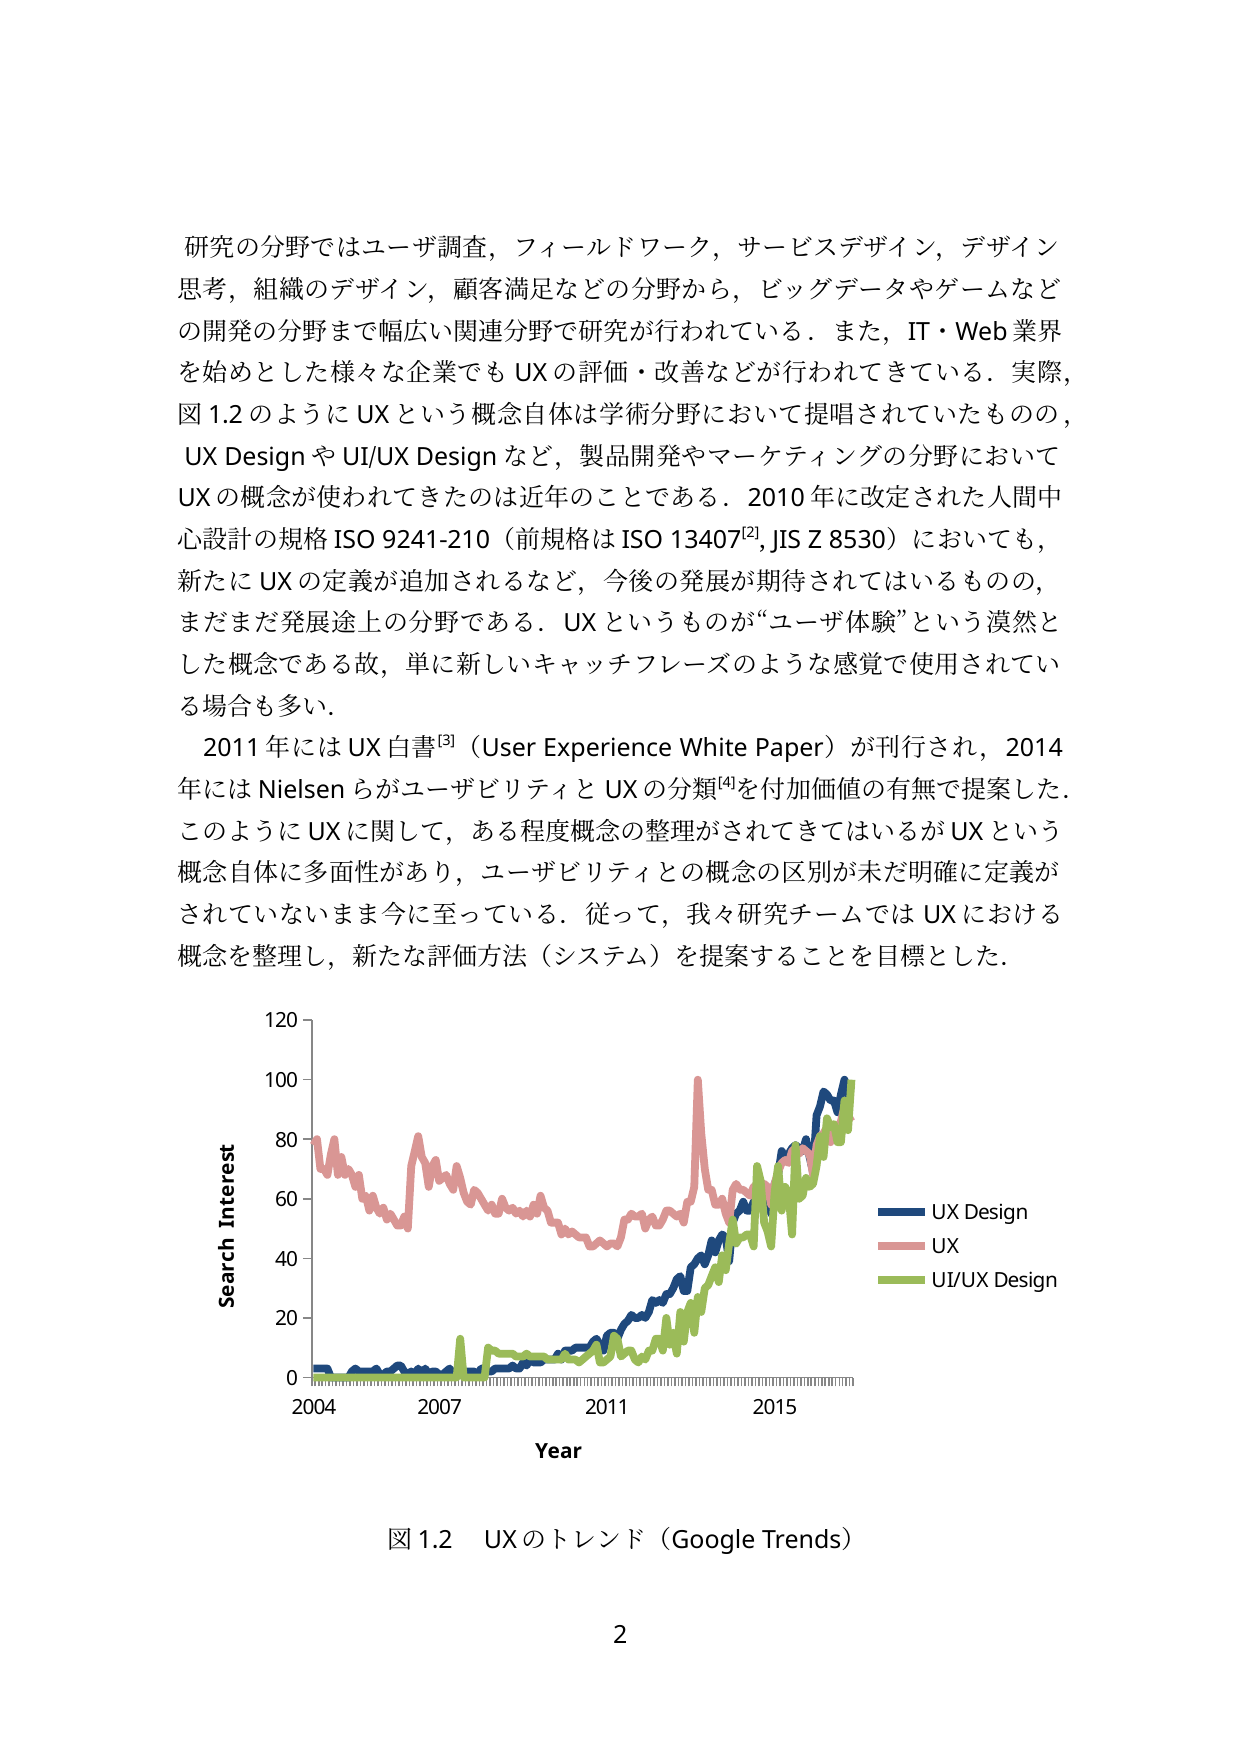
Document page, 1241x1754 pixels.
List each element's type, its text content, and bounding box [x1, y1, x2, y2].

text 図1.2 UXのトレンド（Google Trends） [177, 1517, 1063, 1558]
text 2011年にはUX白書[3]（User Experience White Paper）が刊行され，2014年にはNielsenらがユーザビリティとUXの分類[4]を付加価値の有無で提案した．このようにUXに関して，ある程度概念の整理がされてきてはいるがUXという概念自体に多面性があり，ユーザビリティとの概念の区別が未だ明確に定義がされていないまま今に至っている．従って，我々研究チームではUXにおける概念を整理し，新たな評価方法（システム）を提案することを目標とした． [177, 725, 1063, 975]
text 研究の分野ではユーザ調査，フィールドワーク，サービスデザイン，デザイン思考，組織のデザイン，顧客満足などの分野から，ビッグデータやゲームなどの開発の分野まで幅広い関連分野で研究が行われている．また，IT・Web業界を始めとした様々な企業でもUXの評価・改善などが行われてきている．実際，図1.2のようにUXという概念自体は学術分野において提唱されていたものの， UX DesignやUI/UX Designなど，製品開発やマーケティングの分野においてUXの概念が使われてきたのは近年のことである．2010年に改定された人間中心設計の規格ISO 9241-210（前規格はISO 13407[2], JIS Z 8530）においても，新たにUXの定義が追加されるなど，今後の発展が期待されてはいるものの，まだまだ発展途上の分野である．UXというものが“ユーザ体験”という漠然とした概念である故，単に新しいキャッチフレーズのような感覚で使用されている場合も多い． [177, 225, 1063, 725]
